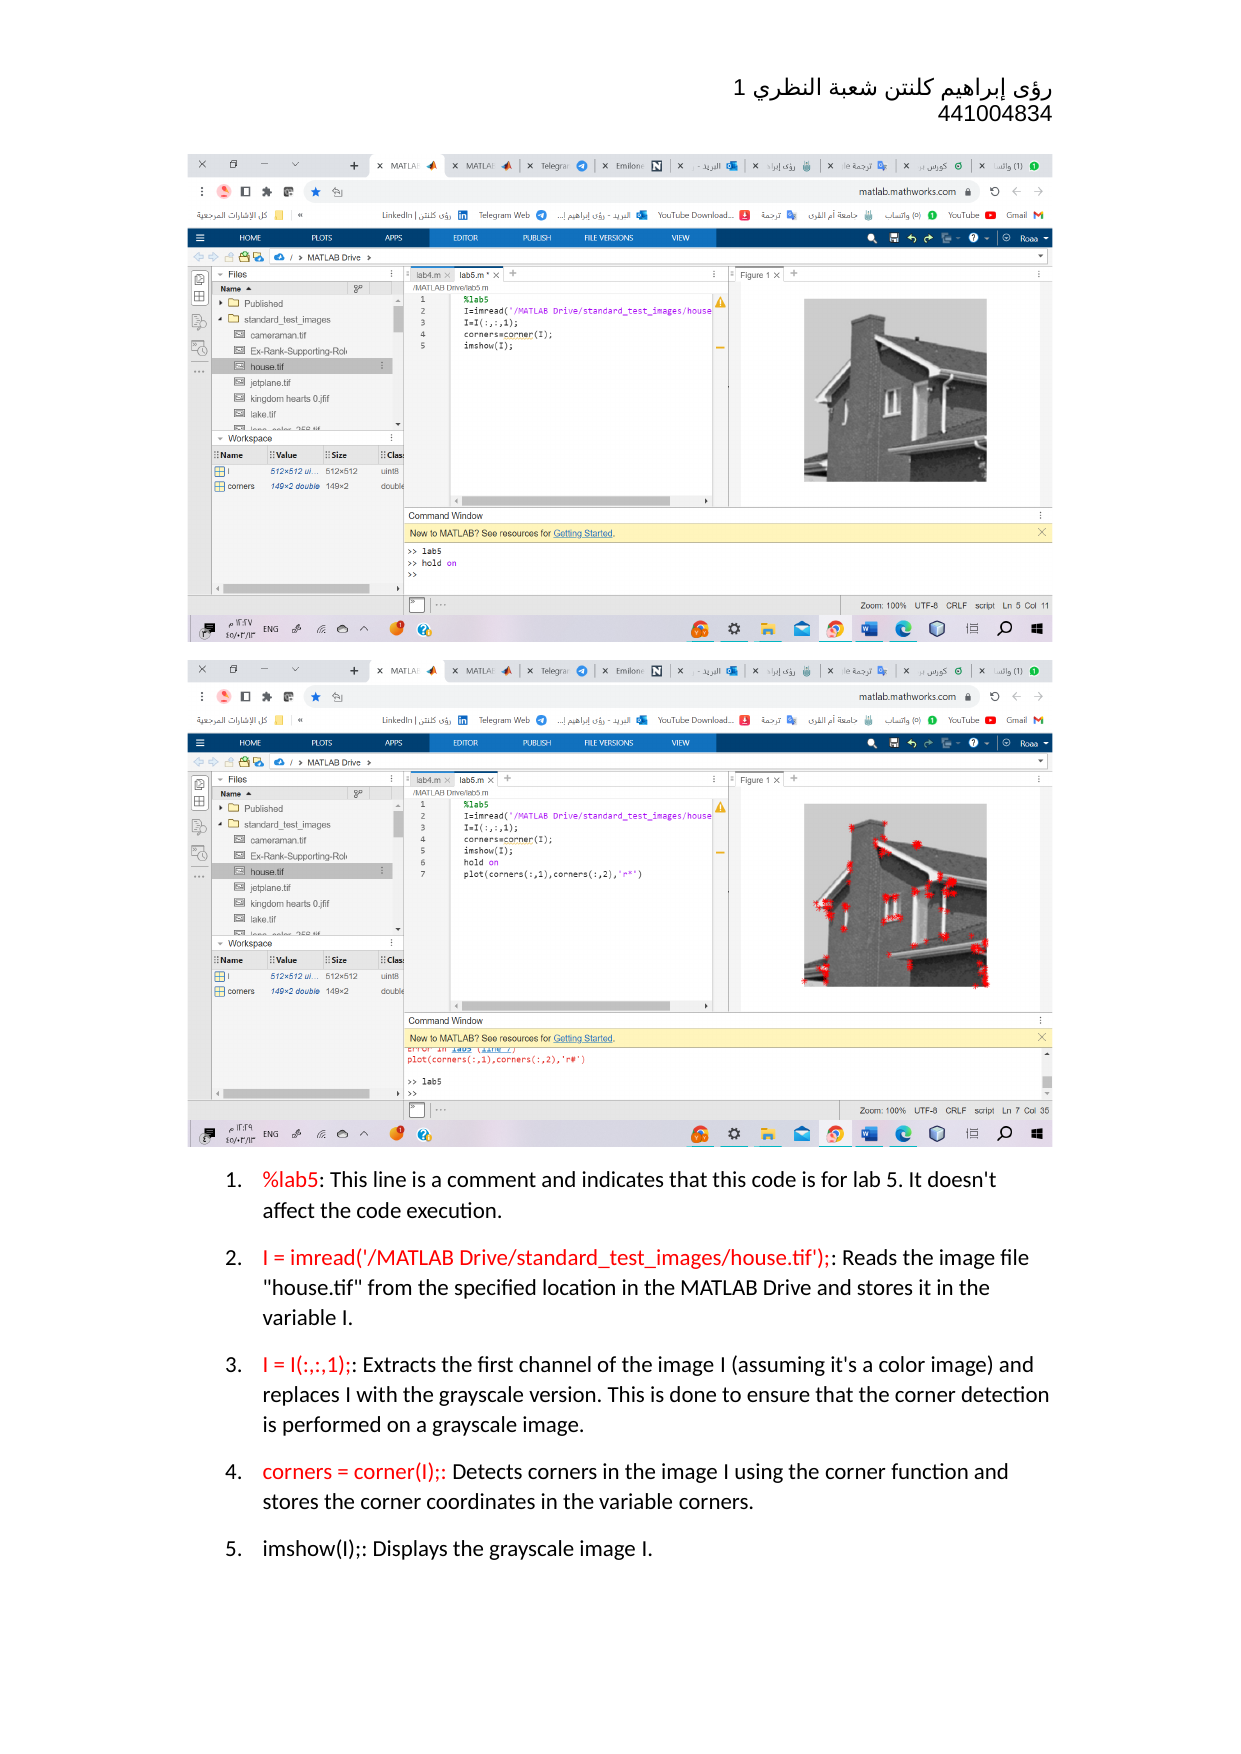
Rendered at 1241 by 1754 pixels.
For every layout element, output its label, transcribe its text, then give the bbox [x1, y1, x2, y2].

list I = imread('/MATLAB Drive/standard_test_images/house.tif');: Reads the image file "house.tif" from the specified location in the MATLAB Drive and stores it in the variable I. [225, 1243, 1053, 1331]
list imshow(I);: Displays the grayscale image I. [225, 1534, 1053, 1562]
picture [187, 660, 1053, 1147]
list %lab5: This line is a comment and indicates that this code is for lab 5. It doesn't affect the code execution. [225, 1166, 1053, 1224]
list corners = corner(I);: Detects corners in the image I using the corner function and stores the corner coordinates in the variable corners. [225, 1457, 1053, 1515]
picture [187, 154, 1053, 642]
list I = I(:,:,1);: Extracts the first channel of the image I (assuming it's a color image) and replaces I with the grayscale version. This is done to ensure that the corner detection is performed on a grayscale image. [225, 1350, 1053, 1438]
